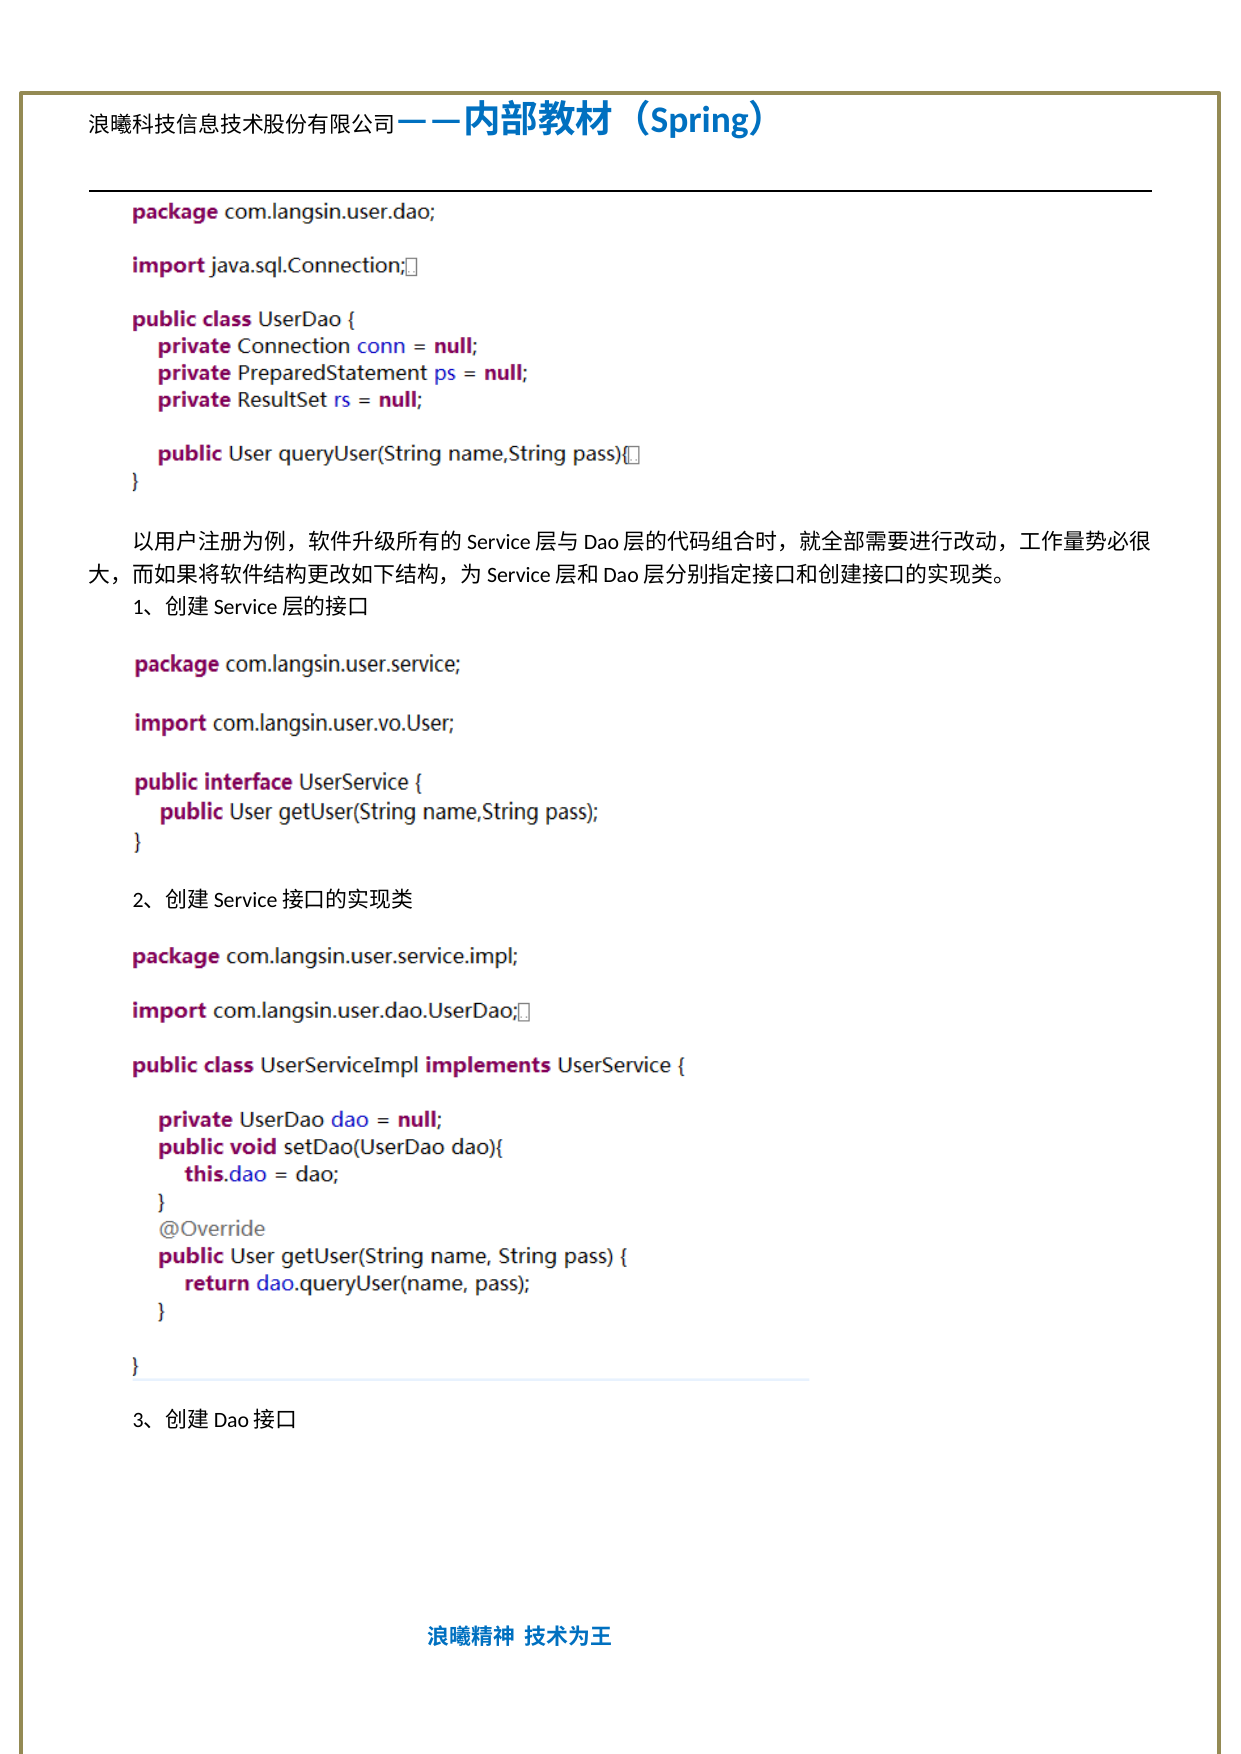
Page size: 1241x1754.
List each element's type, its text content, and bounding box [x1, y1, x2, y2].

picture [132, 198, 691, 501]
text 1、创建Service层的接口 [89, 589, 1152, 621]
picture [132, 946, 810, 1381]
text 以用户注册为例，软件升级所有的Service层与Dao层的代码组合时，就全部需要进行改动，工作量势必很大，而如果将软件结构更改如下结构，为Service层和Dao层分别指定接口和创建接口的实现类。 [89, 524, 1152, 589]
picture [132, 653, 659, 861]
text 3、创建Dao接口 [89, 1401, 1152, 1434]
text 2、创建Service接口的实现类 [89, 881, 1152, 914]
